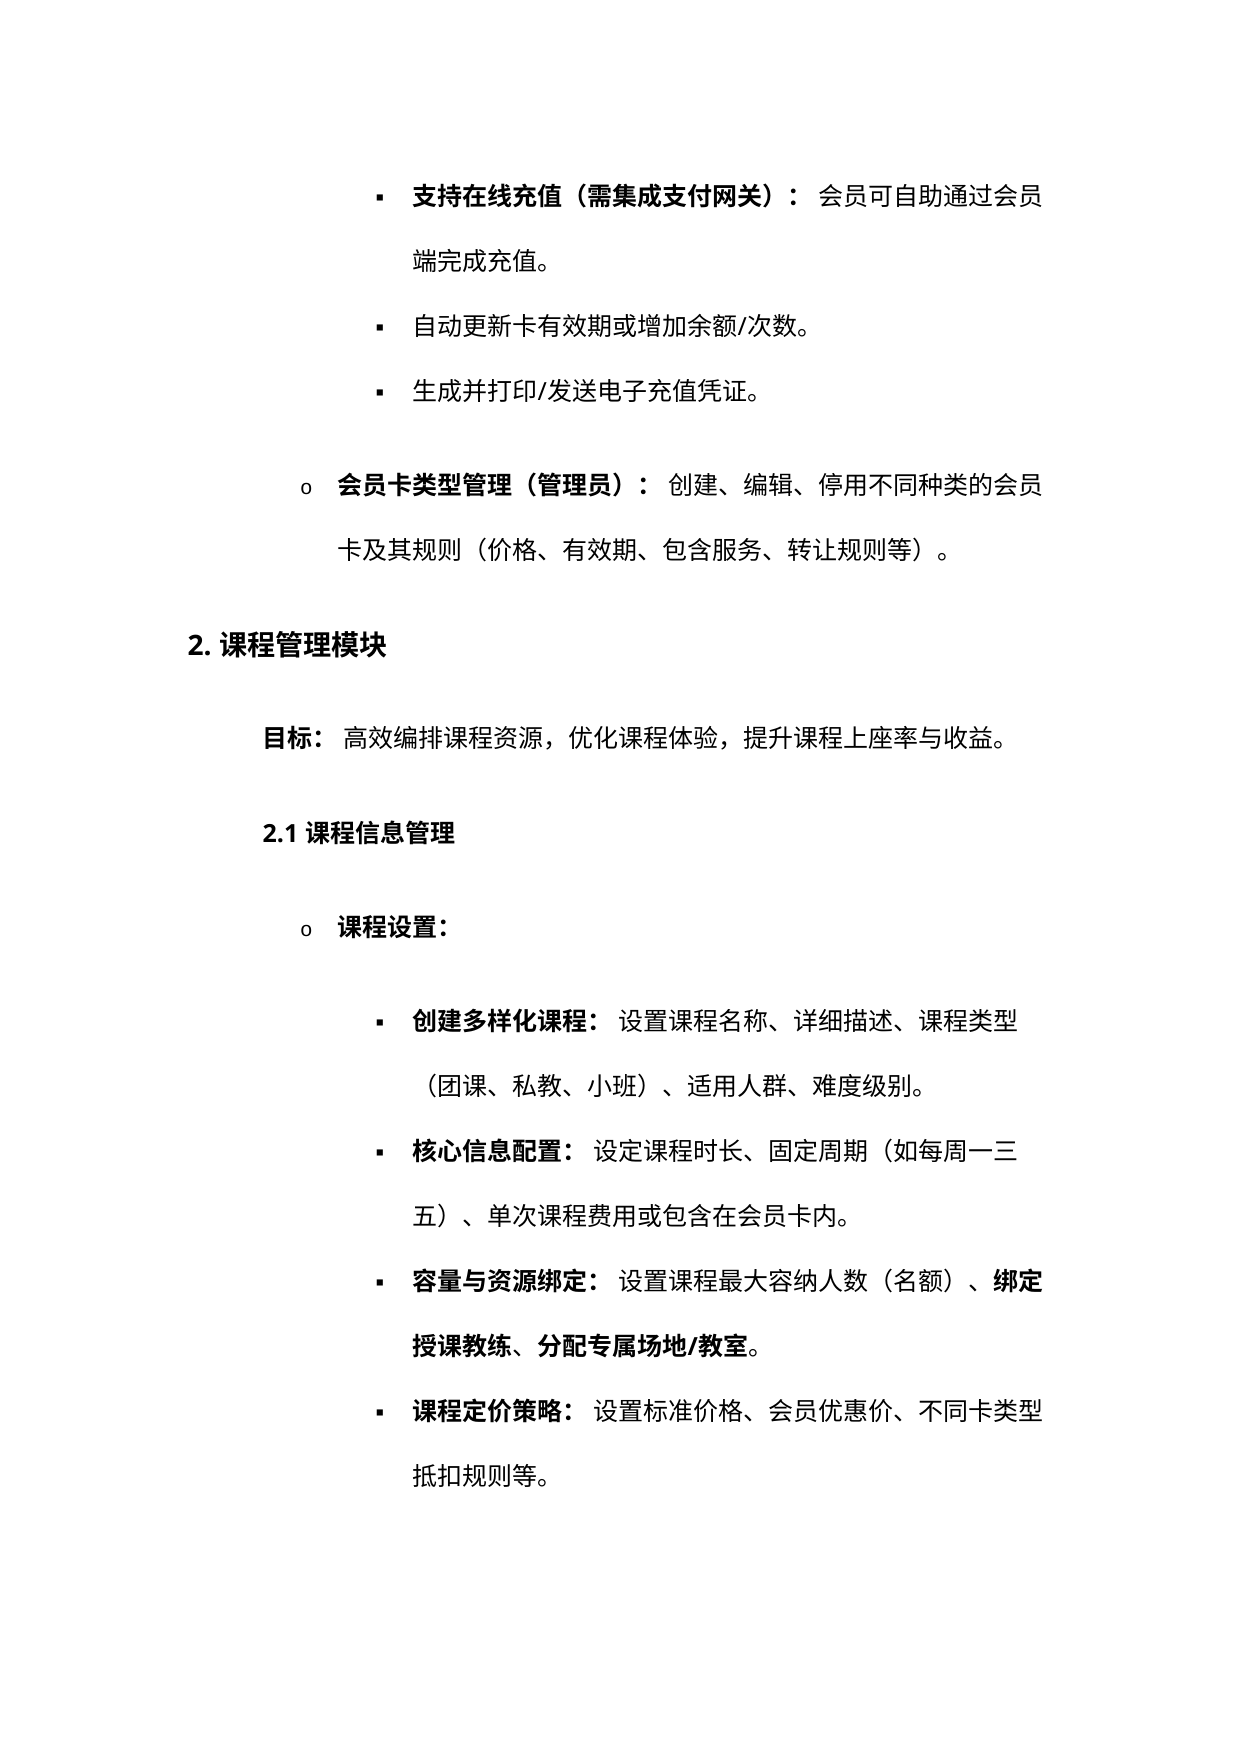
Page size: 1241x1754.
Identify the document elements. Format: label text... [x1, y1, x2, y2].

list 核心信息配置： 设定课程时长、固定周期（如每周一三五）、单次课程费用或包含在会员卡内。 [375, 1117, 1053, 1247]
list 课程定价策略： 设置标准价格、会员优惠价、不同卡类型抵扣规则等。 [375, 1377, 1053, 1507]
subtitle 2.1 课程信息管理 [262, 799, 1053, 864]
list 创建多样化课程： 设置课程名称、详细描述、课程类型（团课、私教、小班）、适用人群、难度级别。 [375, 987, 1053, 1117]
list 支持在线充值（需集成支付网关）： 会员可自助通过会员端完成充值。 [375, 162, 1053, 292]
list 课程设置： [300, 893, 1053, 958]
list 生成并打印/发送电子充值凭证。 [375, 357, 1053, 422]
list 容量与资源绑定： 设置课程最大容纳人数（名额）、绑定授课教练、分配专属场地/教室。 [375, 1247, 1053, 1377]
list 会员卡类型管理（管理员）： 创建、编辑、停用不同种类的会员卡及其规则（价格、有效期、包含服务、转让规则等）。 [300, 451, 1053, 581]
list 自动更新卡有效期或增加余额/次数。 [375, 292, 1053, 357]
subtitle 2. 课程管理模块 [187, 610, 1053, 675]
text 目标： 高效编排课程资源，优化课程体验，提升课程上座率与收益。 [262, 704, 1053, 769]
